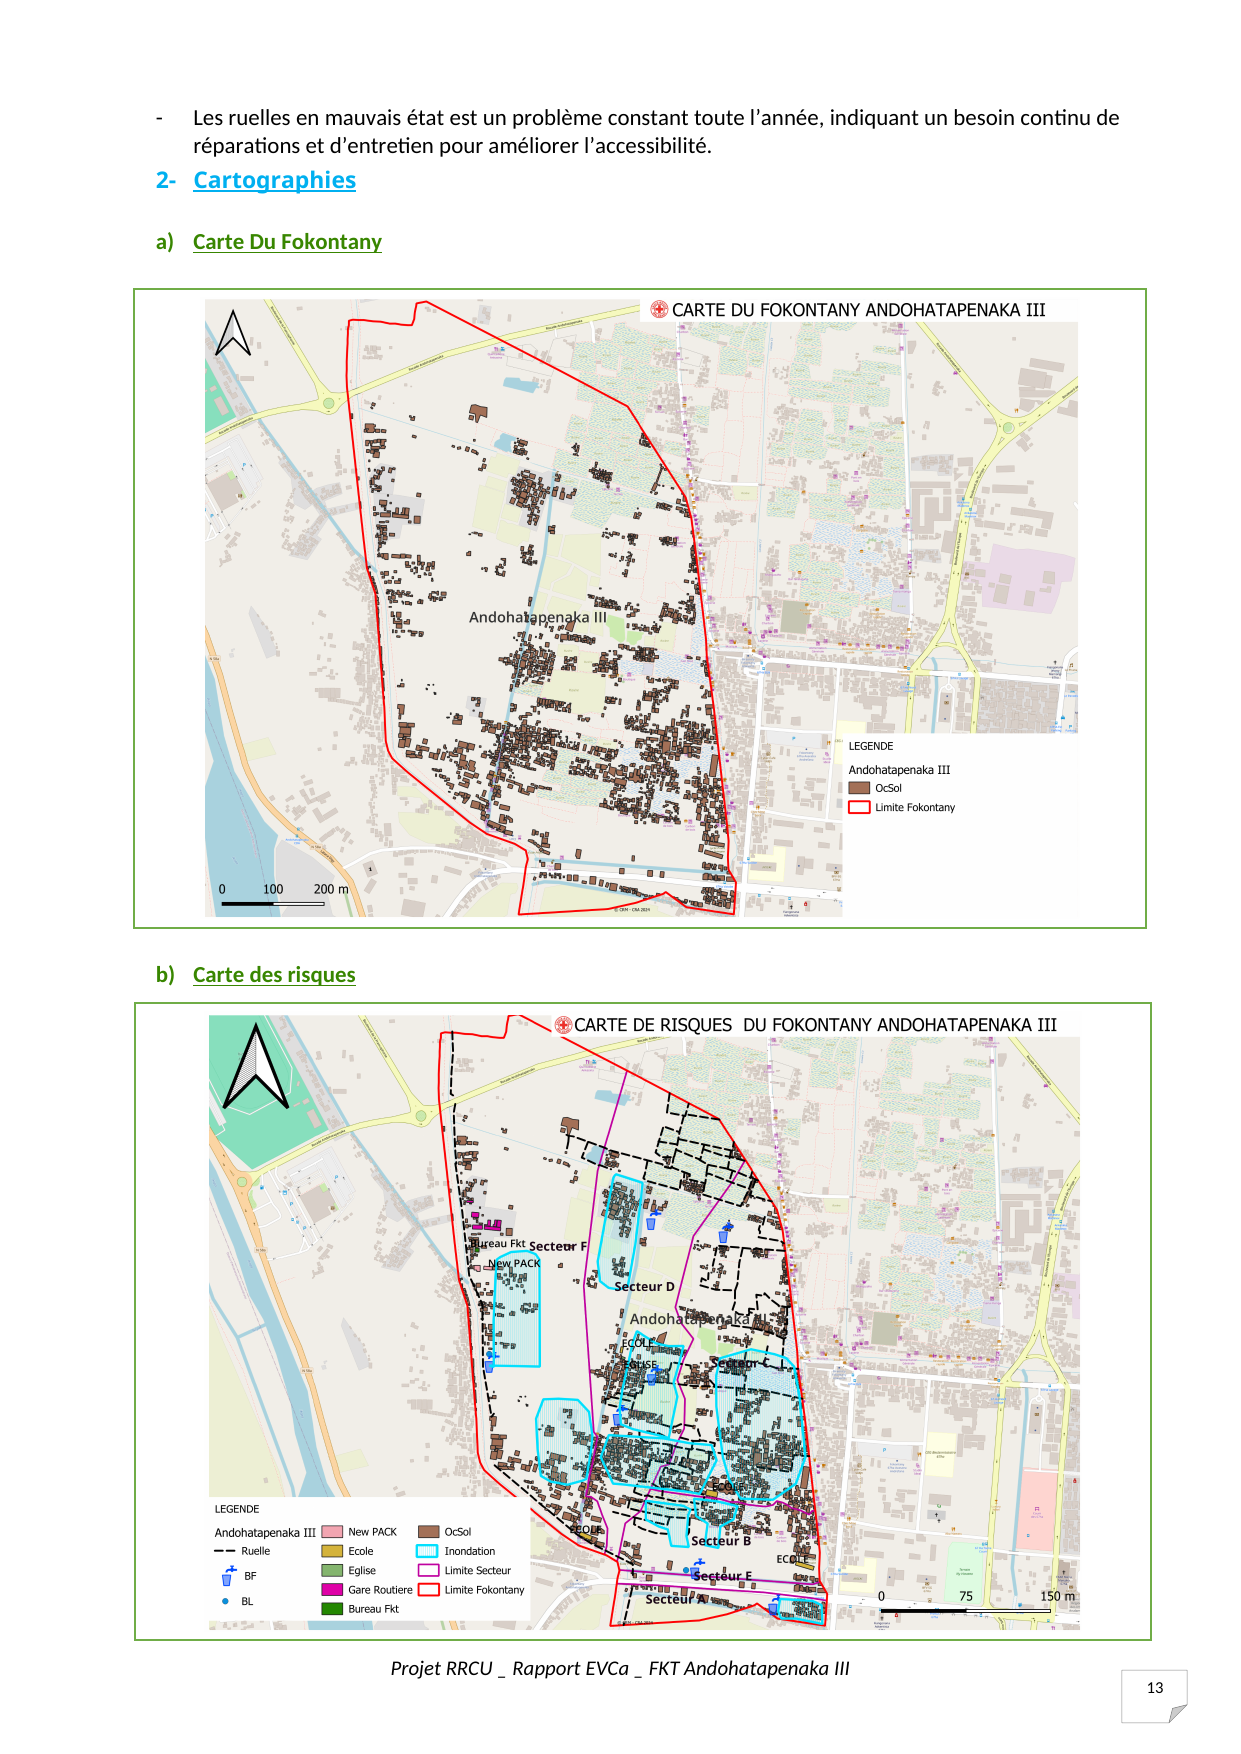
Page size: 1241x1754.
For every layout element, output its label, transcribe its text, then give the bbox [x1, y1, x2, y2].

list Carte Du Fokontany [156, 227, 1122, 256]
picture [200, 297, 1080, 919]
picture [204, 1011, 1082, 1632]
list Carte des risques [156, 961, 1122, 989]
subtitle Cartographies [156, 163, 1122, 195]
list Les ruelles en mauvais état est un problème constant toute l’année, indiquant un besoin continu de réparations et d’entretien pour améliorer l’accessibilité. Haut du formulaire [156, 103, 1122, 159]
